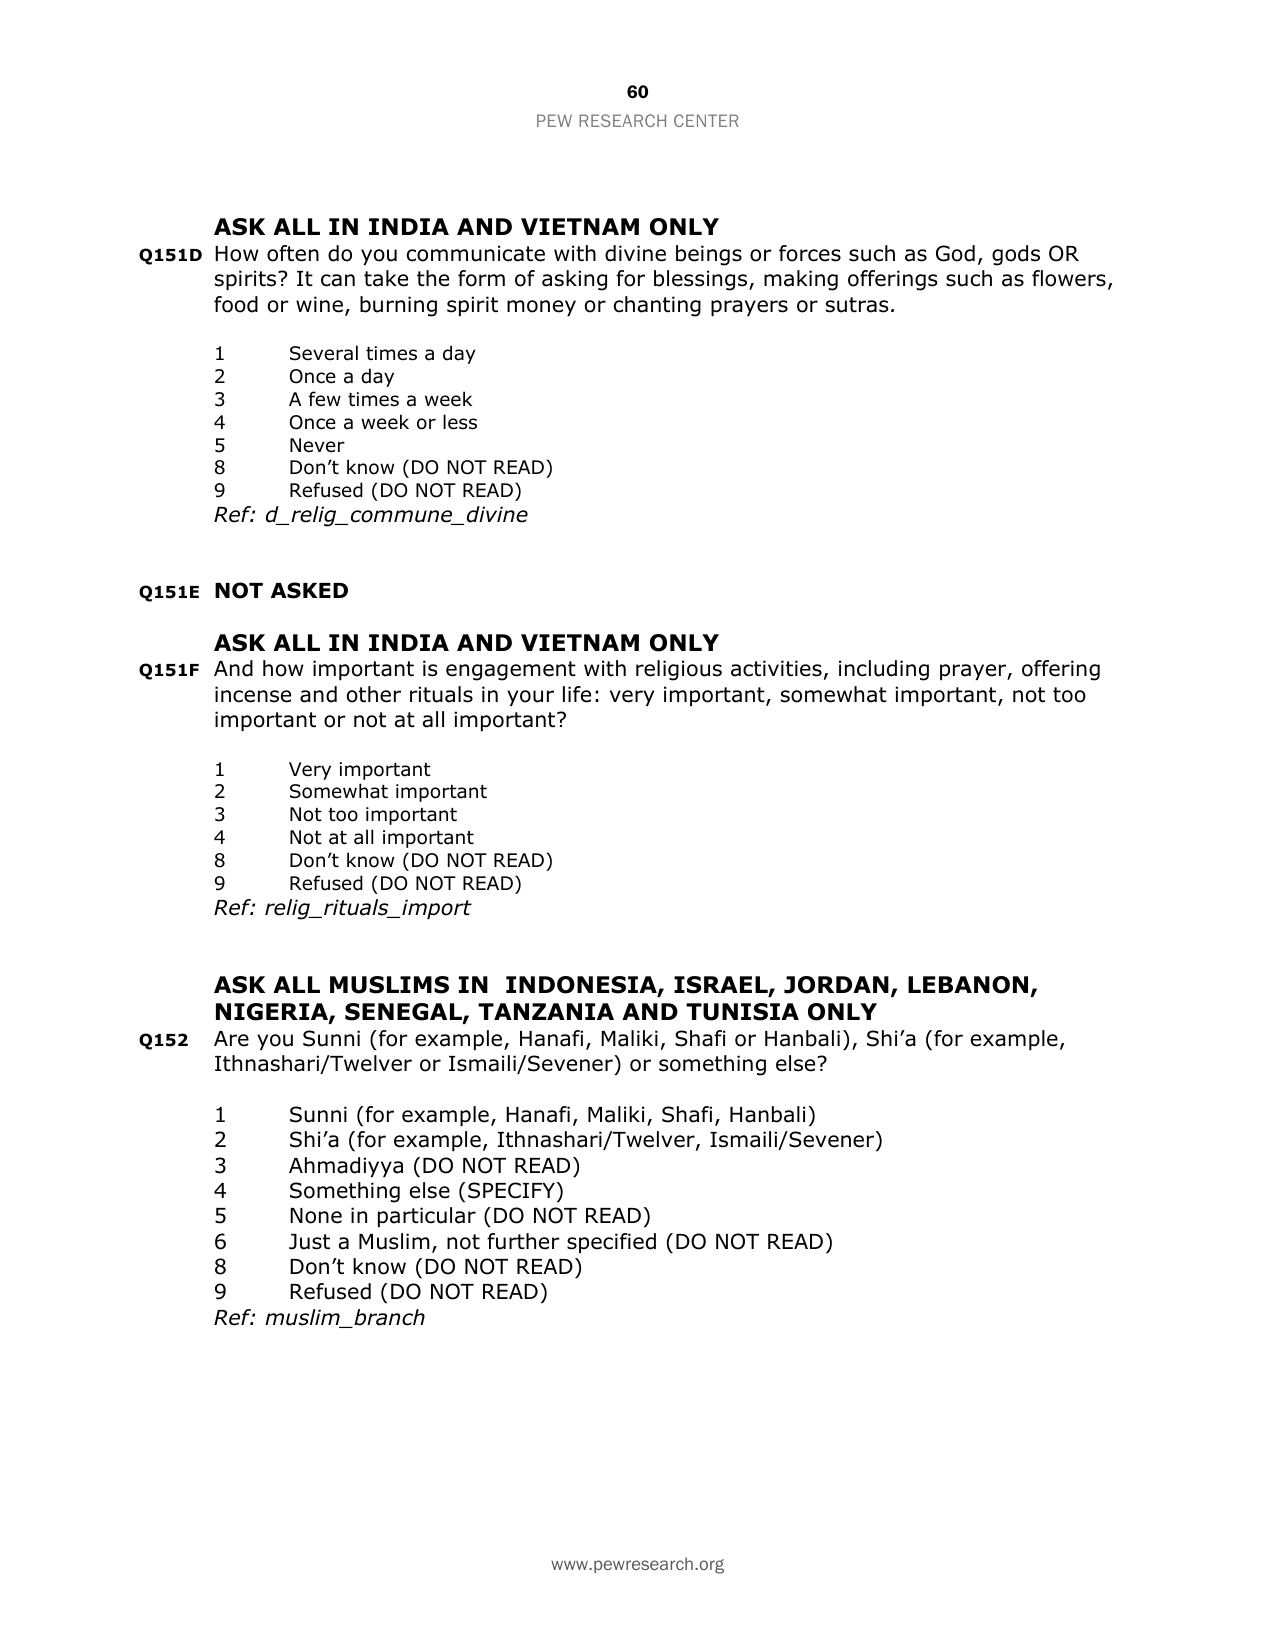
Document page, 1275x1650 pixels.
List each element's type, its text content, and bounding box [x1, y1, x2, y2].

text Q151D How often do you communicate with divine beings or forces such as God, gods OR spirits? It can take the form of asking for blessings, making offerings such as flowers, food or wine, burning spirit money or chanting prayers or sutras. [139, 241, 1136, 317]
text 1 Sunni (for example, Hanafi, Maliki, Shafi, Hanbali) [214, 1102, 1136, 1127]
list Not too important [214, 803, 1136, 826]
text 9 Refused (DO NOT READ) [214, 1279, 1136, 1304]
list Very important [214, 757, 1136, 780]
list Once a day [214, 365, 1136, 387]
text Ref: d_relig_commune_divine [214, 502, 1136, 527]
text Q152 Are you Sunni (for example, Hanafi, Maliki, Shafi or Hanbali), Shi’a (for example, Ithnashari/Twelver or Ismaili/Sevener) or something else? [139, 1026, 1136, 1076]
text 3 Ahmadiyya (DO NOT READ) [214, 1152, 1136, 1177]
text Q151F And how important is engagement with religious activities, including prayer, offering incense and other rituals in your life: very important, somewhat important, not too important or not at all important? [139, 656, 1136, 732]
list Don’t know (DO NOT READ) [214, 848, 1136, 871]
list Refused (DO NOT READ) [214, 479, 1136, 502]
text ASK ALL MUSLIMS IN INDONESIA, ISRAEL, JORDAN, LEBANON, NIGERIA, SENEGAL, tanzania AND TUNISIA ONLY [214, 970, 1136, 1026]
list Somewhat important [214, 780, 1136, 803]
list Never [214, 433, 1136, 456]
list Once a week or less [214, 410, 1136, 433]
text Ref: relig_rituals_import [214, 894, 1136, 919]
text Q151E NOT ASKED [139, 577, 1136, 603]
text ASK ALL IN INDIA AND VIETNAM ONLY [214, 628, 1136, 656]
text 8 Don’t know (DO NOT READ) [214, 1253, 1136, 1279]
text 2 Shi’a (for example, Ithnashari/Twelver, Ismaili/Sevener) [214, 1127, 1136, 1152]
list Refused (DO NOT READ) [214, 871, 1136, 894]
text Ref: muslim_branch [214, 1304, 1136, 1329]
text 6 Just a Muslim, not further specified (DO NOT READ) [214, 1228, 1136, 1253]
list Don’t know (DO NOT READ) [214, 456, 1136, 479]
text ASK ALL IN INDIA AND VIETNAM ONLY [214, 213, 1136, 241]
list Not at all important [214, 826, 1136, 848]
text 5 None in particular (DO NOT READ) [214, 1203, 1136, 1228]
list A few times a week [214, 387, 1136, 410]
text 4 Something else (SPECIFY) [214, 1177, 1136, 1203]
list Several times a day [214, 342, 1136, 365]
